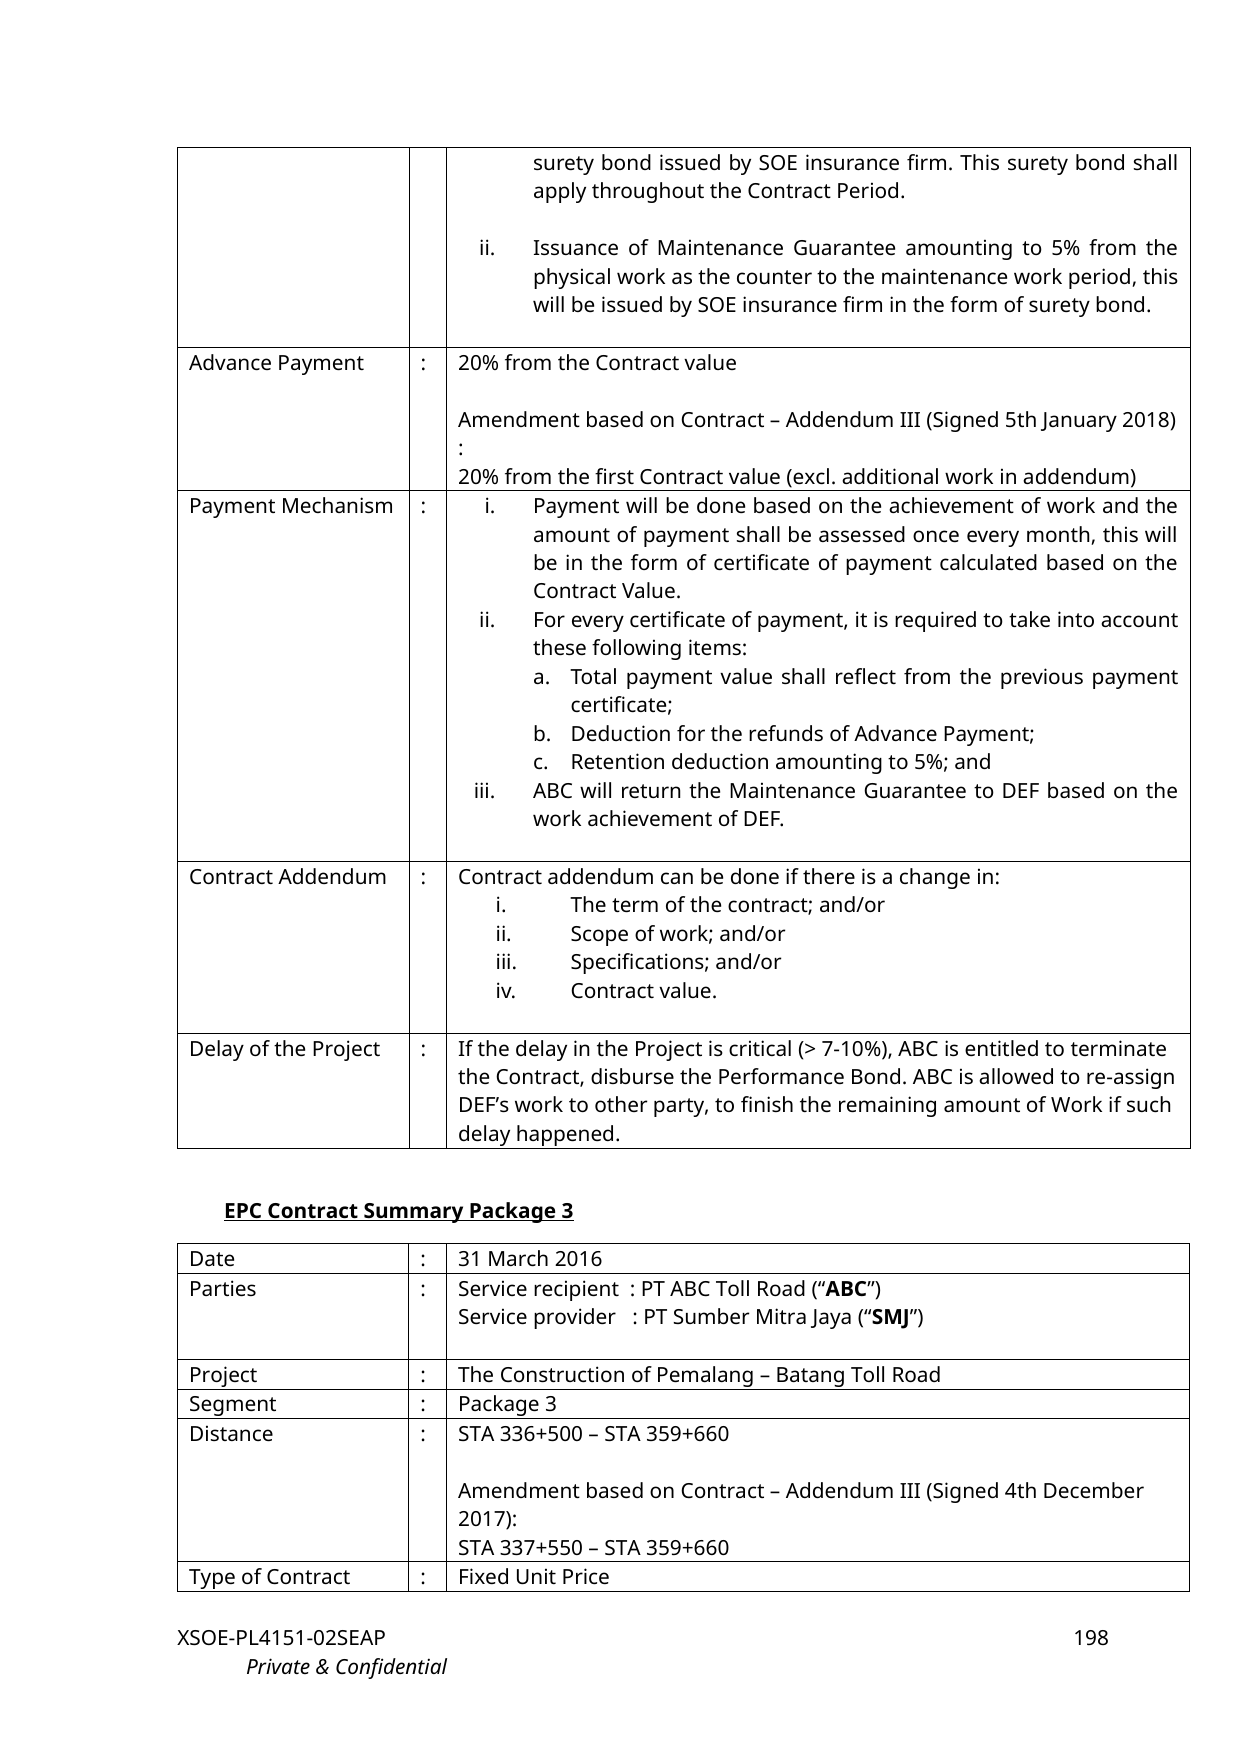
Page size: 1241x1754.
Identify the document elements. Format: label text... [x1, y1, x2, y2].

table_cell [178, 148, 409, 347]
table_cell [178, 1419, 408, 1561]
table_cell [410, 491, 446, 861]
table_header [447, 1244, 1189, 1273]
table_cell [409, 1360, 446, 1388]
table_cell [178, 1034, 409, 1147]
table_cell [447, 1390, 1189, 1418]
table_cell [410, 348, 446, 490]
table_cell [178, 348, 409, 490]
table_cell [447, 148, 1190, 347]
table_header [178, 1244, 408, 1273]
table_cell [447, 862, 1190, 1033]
text EPC Contract Summary Package 3 [224, 1196, 1122, 1224]
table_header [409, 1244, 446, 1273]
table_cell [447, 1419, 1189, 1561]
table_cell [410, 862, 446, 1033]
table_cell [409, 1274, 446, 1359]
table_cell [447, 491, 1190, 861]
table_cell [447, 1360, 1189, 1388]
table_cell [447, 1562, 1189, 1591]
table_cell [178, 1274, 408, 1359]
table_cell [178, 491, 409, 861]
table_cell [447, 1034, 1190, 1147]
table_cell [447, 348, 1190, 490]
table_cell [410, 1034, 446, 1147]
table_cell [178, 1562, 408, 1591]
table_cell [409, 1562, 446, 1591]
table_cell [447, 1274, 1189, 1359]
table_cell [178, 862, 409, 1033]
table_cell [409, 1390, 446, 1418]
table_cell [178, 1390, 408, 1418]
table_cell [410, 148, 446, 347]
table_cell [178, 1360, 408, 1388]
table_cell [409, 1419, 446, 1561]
